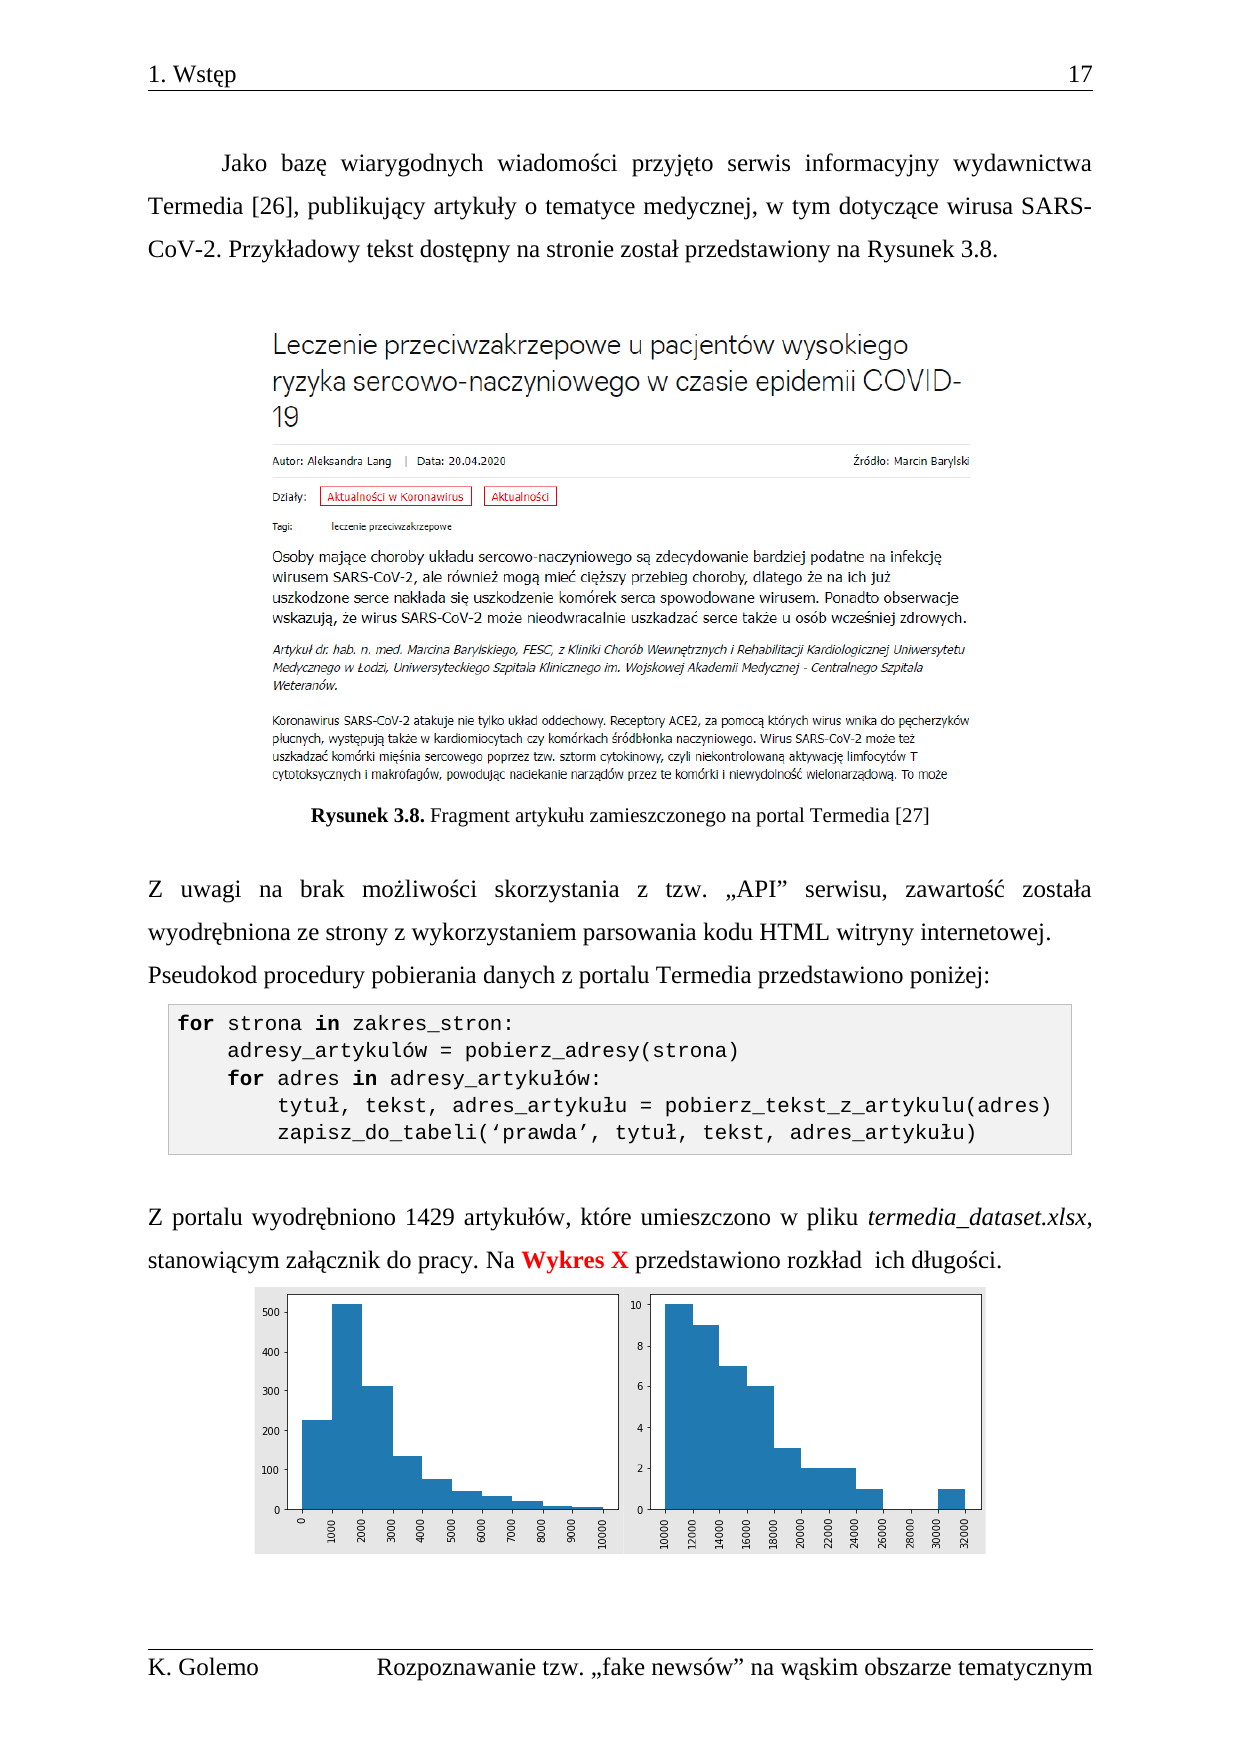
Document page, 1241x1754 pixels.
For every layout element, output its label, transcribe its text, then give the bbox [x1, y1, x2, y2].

text for strona in zakres_stron: [169, 1005, 1071, 1031]
picture [266, 320, 975, 785]
text Z portalu wyodrębniono 1429 artykułów, które umieszczono w pliku termedia_dataset.xlsx, stanowiącym załącznik do pracy. Na Wykres X przedstawiono rozkład ich długości. [148, 1202, 1093, 1273]
text tytuł, tekst, adres_artykułu = pobierz_tekst_z_artykulu(adres) [169, 1085, 1071, 1112]
text Jako bazę wiarygodnych wiadomości przyjęto serwis informacyjny wydawnictwa Termedia , publikujący artykuły o tematyce medycznej, w tym dotyczące wirusa SARS-CoV-2. Przykładowy tekst dostępny na stronie został przedstawiony na Rysunku 3.3. [148, 148, 1093, 263]
text zapisz_do_tabeli(‘prawda’, tytuł, tekst, adres_artykułu) [169, 1112, 1071, 1154]
picture [254, 1287, 986, 1554]
text Rysunek 3.3. Fragment artykułu zamieszczonego na portal Termedia [148, 803, 1093, 827]
text for adres in adresy_artykułów: [169, 1058, 1071, 1085]
text Pseudokod procedury pobierania danych z portalu Termedia przedstawiono poniżej: [148, 961, 1093, 989]
text Z uwagi na brak możliwości skorzystania z tzw. „API” serwisu, zawartość została wyodrębniona ze strony z wykorzystaniem parsowania kodu HTML witryny internetowej. [148, 874, 1093, 946]
text adresy_artykulów = pobierz_adresy(strona) [169, 1031, 1071, 1058]
